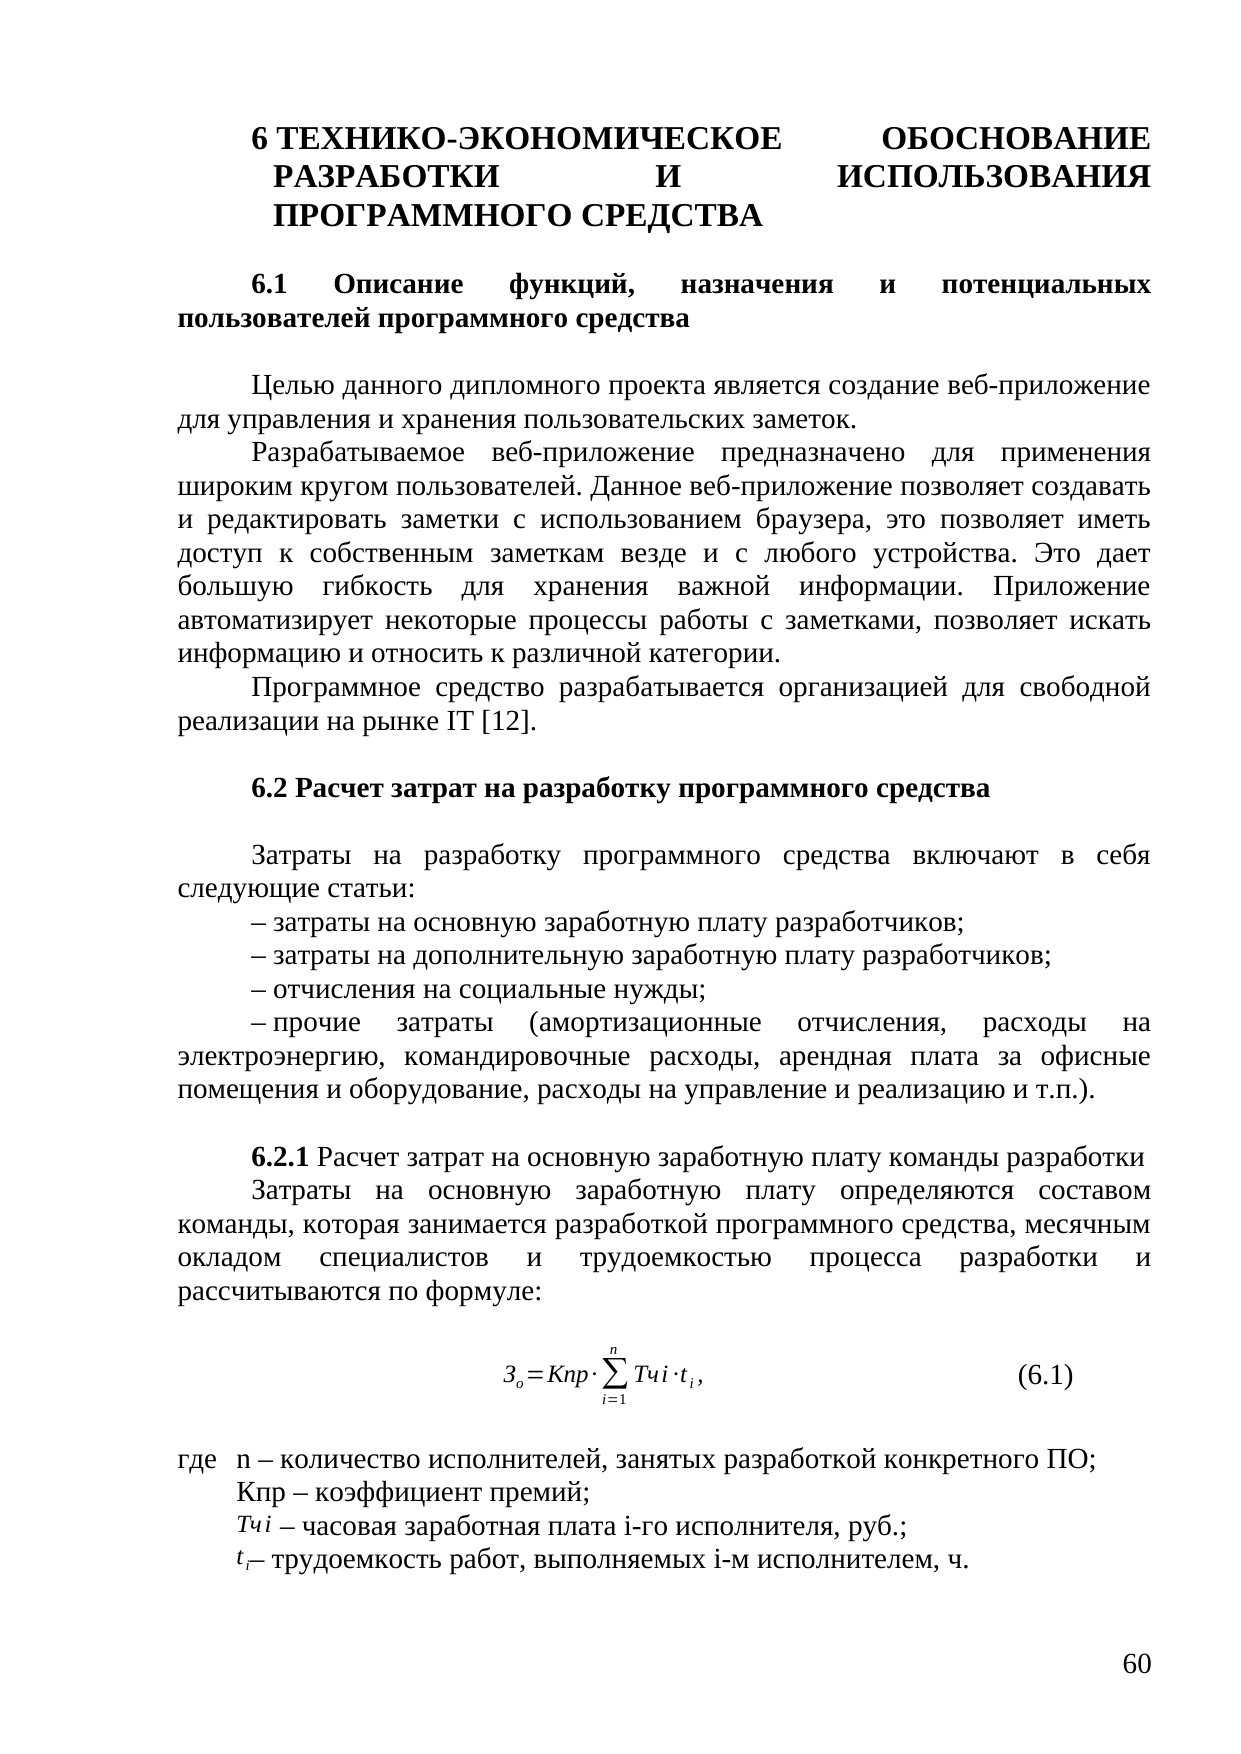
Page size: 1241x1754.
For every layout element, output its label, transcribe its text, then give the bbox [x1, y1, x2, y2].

text Затраты на разработку программного средства включают в себя следующие статьи: [177, 837, 1152, 904]
text – часовая заработная плата i-го исполнителя, руб.; [177, 1508, 1152, 1541]
list прочие затраты (амортизационные отчисления, расходы на электроэнергию, командировочные расходы, арендная плата за офисные помещения и оборудование, расходы на управление и реализацию и т.п.). [177, 1004, 1152, 1105]
text – трудоемкость работ, выполняемых i-м исполнителем, ч. [177, 1541, 1152, 1575]
text (6.1) [502, 1340, 1152, 1407]
text Целью данного дипломного проекта является создание веб-приложение для управления и хранения пользовательских заметок. [177, 367, 1152, 434]
text где n – количество исполнителей, занятых разработкой конкретного ПО; [177, 1441, 1152, 1474]
text Разрабатываемое веб-приложение предназначено для применения широким кругом пользователей. Данное веб-приложение позволяет создавать и редактировать заметки с использованием браузера, это позволяет иметь доступ к собственным заметкам везде и с любого устройства. Это дает большую гибкость для хранения важной информации. Приложение автоматизирует некоторые процессы работы с заметками, позволяет искать информацию и относить к различной категории. [177, 434, 1152, 669]
subtitle 6.1 Описание функций, назначения и потенциальных пользователей программного средства [177, 267, 1152, 334]
text 6.2.1 Расчет затрат на основную заработную плату команды разработки [177, 1139, 1152, 1172]
list отчисления на социальные нужды; [177, 971, 1152, 1004]
text Затраты на основную заработную плату определяются составом команды, которая занимается разработкой программного средства, месячным окладом специалистов и трудоемкостью процесса разработки и рассчитываются по формуле: [177, 1172, 1152, 1306]
subtitle 6 ТЕХНИКО-ЭКОНОМИЧЕСКОЕ ОБОСНОВАНИЕ РАЗРАБОТКИ И ИСПОЛЬЗОВАНИЯ ПРОГРАММНОГО СРЕДСТВА [251, 118, 1152, 233]
text Кпр – коэффициент премий; [177, 1474, 1152, 1508]
list затраты на дополнительную заработную плату разработчиков; [177, 937, 1152, 971]
subtitle 6.2 Расчет затрат на разработку программного средства [177, 770, 1152, 803]
list затраты на основную заработную плату разработчиков; [177, 904, 1152, 937]
text Программное средство разрабатывается организацией для свободной реализации на рынке IT [12]. [177, 669, 1152, 736]
